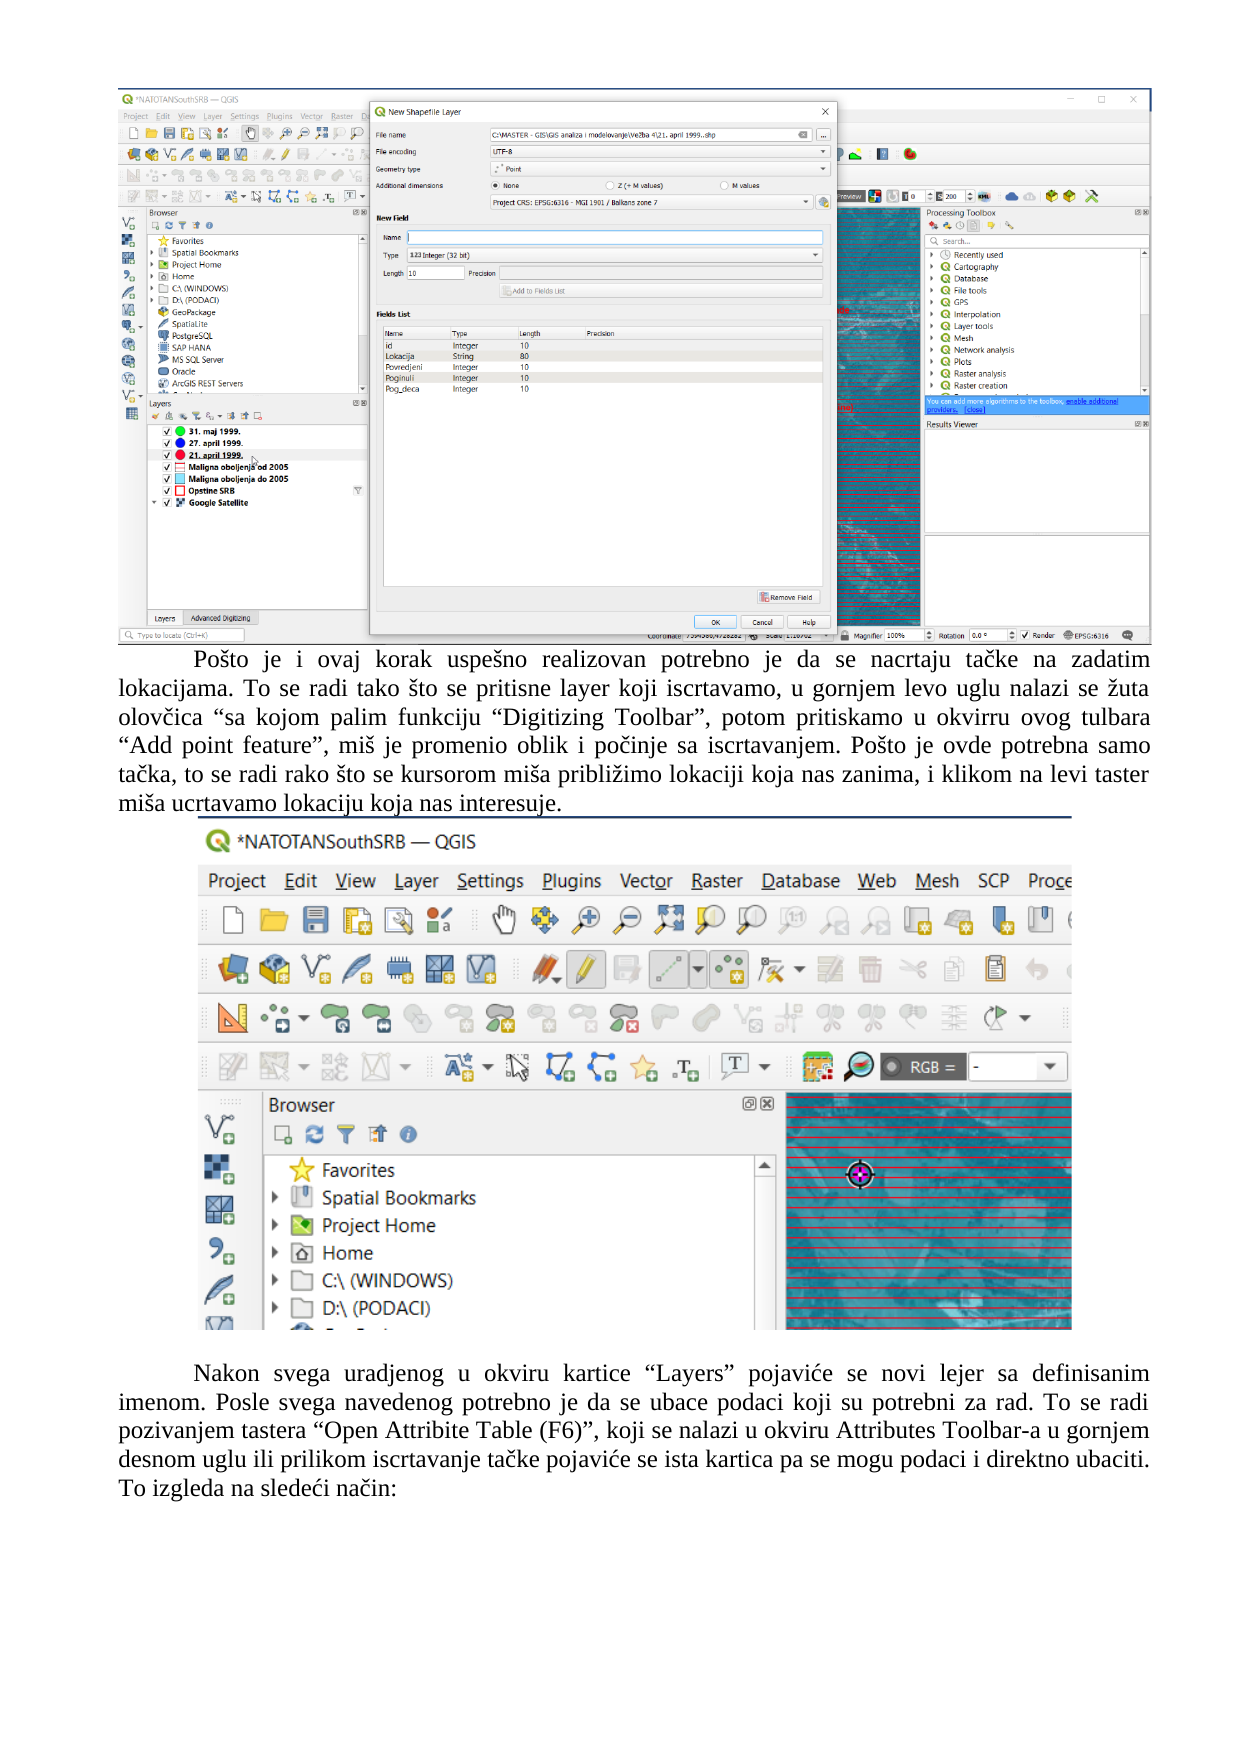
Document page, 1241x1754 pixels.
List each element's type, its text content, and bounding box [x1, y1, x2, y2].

picture [197, 816, 1072, 1330]
picture [118, 88, 1152, 645]
text Nakon svega uradjenog u okviru kartice “Layers” pojaviće se novi lejer sa definisanim imenom. Posle svega navedenog potrebno je da se ubace podaci koji su potrebni za rad. To se radi pozivanjem tastera “Open Attribite Table (F6)”, koji se nalazi u okviru Attributes Toolbar-a u gornjem desnom uglu ili prilikom iscrtavanje tačke pojaviće se ista kartica pa se mogu podaci i direktno ubaciti. To izgleda na sledeći način: [118, 1358, 1152, 1502]
text Pošto je i ovaj korak uspešno realizovan potrebno je da se nacrtaju tačke na zadatim lokacijama. To se radi tako što se pritisne layer koji iscrtavamo, u gornjem levo uglu nalazi se žuta olovčica “sa kojom palim funkciju “Digitizing Toolbar”, potom pritiskamo u okvirru ovog tulbara “Add point feature”, miš je promenio oblik i počinje sa iscrtavanjem. Pošto je ovde potrebna samo tačka, to se radi rako što se kursorom miša približimo lokaciji koja nas zanima, i klikom na levi taster miša ucrtavamo lokaciju koja nas interesuje. [118, 645, 1152, 817]
